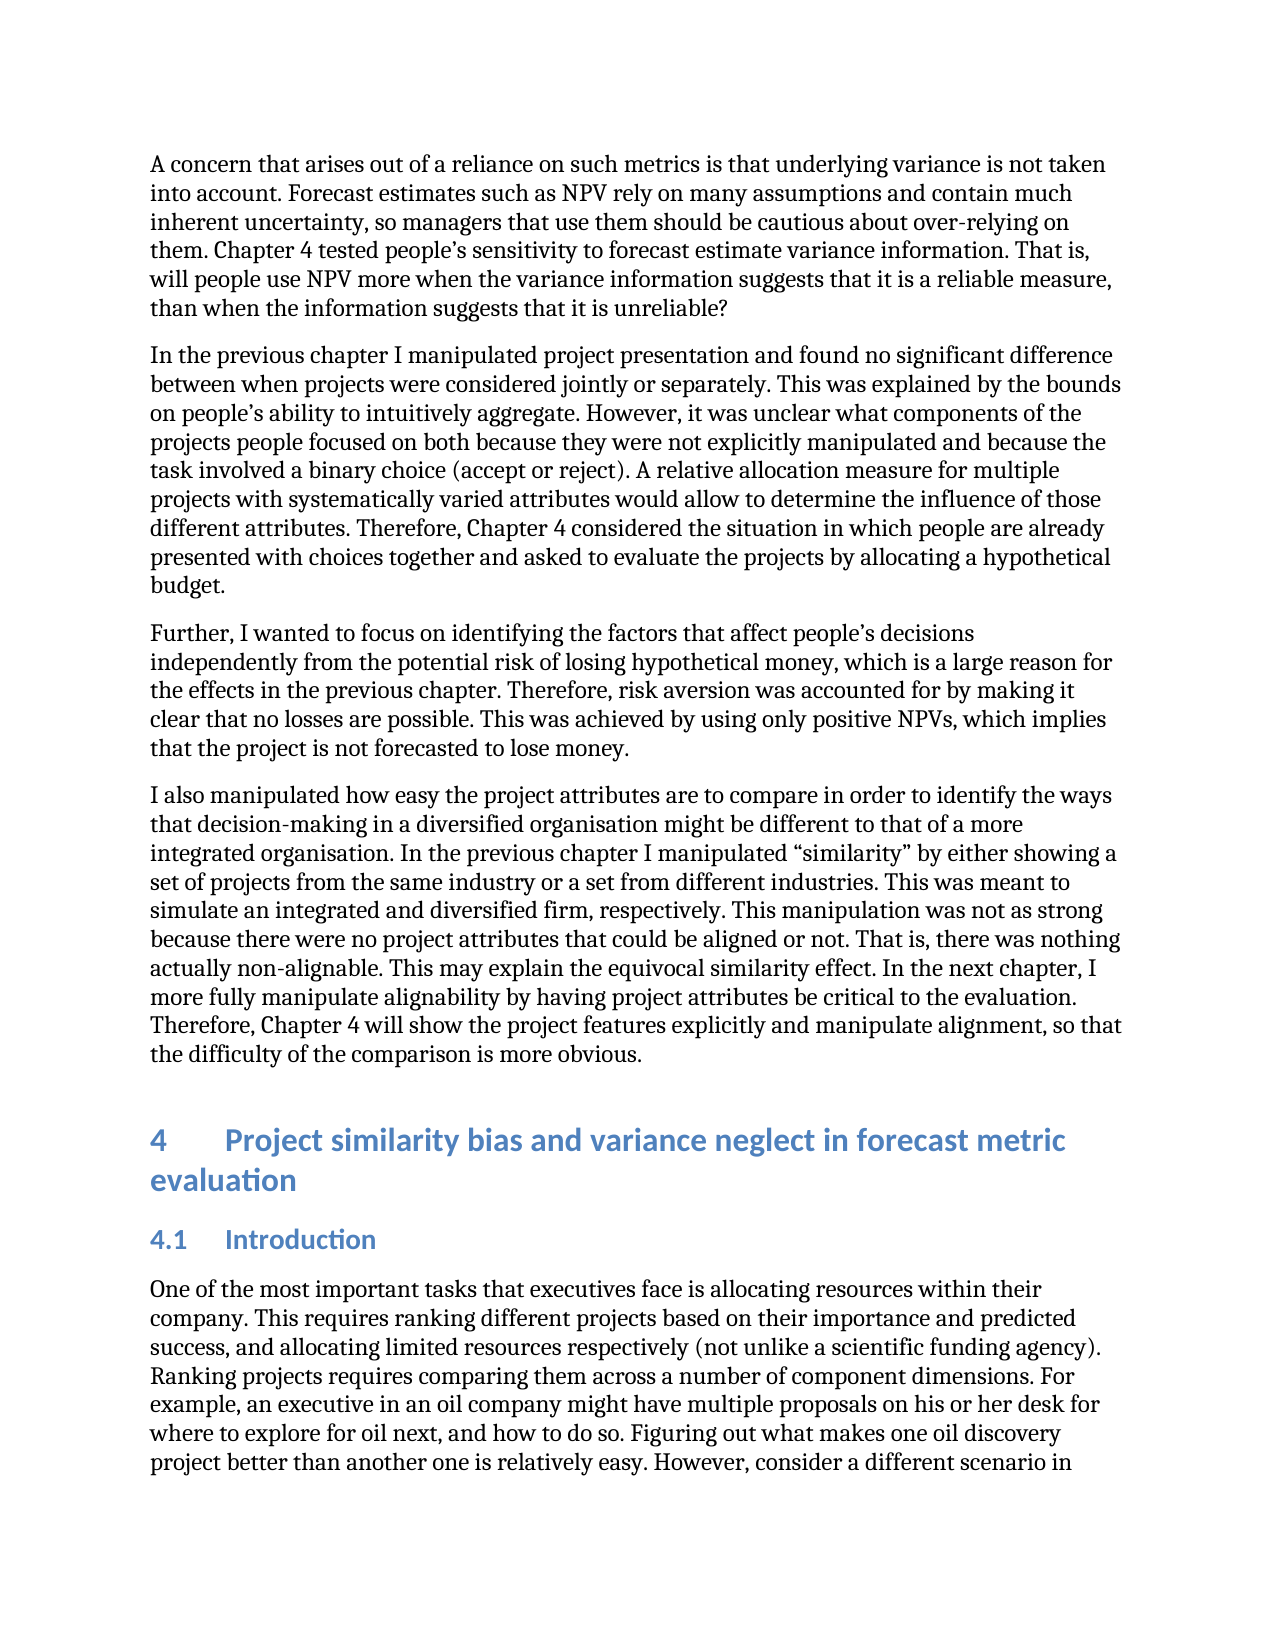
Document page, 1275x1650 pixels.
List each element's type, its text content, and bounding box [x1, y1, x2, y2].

text In the previous chapter I manipulated project presentation and found no significant difference between when projects were considered jointly or separately. This was explained by the bounds on people’s ability to intuitively aggregate. However, it was unclear what components of the projects people focused on both because they were not explicitly manipulated and because the task involved a binary choice (accept or reject). A relative allocation measure for multiple projects with systematically varied attributes would allow to determine the influence of those different attributes. Therefore, Chapter 4 considered the situation in which people are already presented with choices together and asked to evaluate the projects by allocating a hypothetical budget. [150, 341, 1125, 600]
subtitle 4.1 Introduction [150, 1221, 1125, 1257]
text Further, I wanted to focus on identifying the factors that affect people’s decisions independently from the potential risk of losing hypothetical money, which is a large reason for the effects in the previous chapter. Therefore, risk aversion was accounted for by making it clear that no losses are possible. This was achieved by using only positive NPVs, which implies that the project is not forecasted to lose money. [150, 619, 1125, 762]
text A concern that arises out of a reliance on such metrics is that underlying variance is not taken into account. Forecast estimates such as NPV rely on many assumptions and contain much inherent uncertainty, so managers that use them should be cautious about over-relying on them. Chapter 4 tested people’s sensitivity to forecast estimate variance information. That is, will people use NPV more when the variance information suggests that it is a reliable measure, than when the information suggests that it is unreliable? [150, 150, 1125, 322]
subtitle 4 Project similarity bias and variance neglect in forecast metric evaluation [150, 1119, 1125, 1200]
text I also manipulated how easy the project attributes are to compare in order to identify the ways that decision-making in a diversified organisation might be different to that of a more integrated organisation. In the previous chapter I manipulated “similarity” by either showing a set of projects from the same industry or a set from different industries. This was meant to simulate an integrated and diversified firm, respectively. This manipulation was not as strong because there were no project attributes that could be aligned or not. That is, there was nothing actually non-alignable. This may explain the equivocal similarity effect. In the next chapter, I more fully manipulate alignability by having project attributes be critical to the evaluation. Therefore, Chapter 4 will show the project features explicitly and manipulate alignment, so that the difficulty of the comparison is more obvious. [150, 781, 1125, 1069]
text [150, 1275, 1125, 1477]
